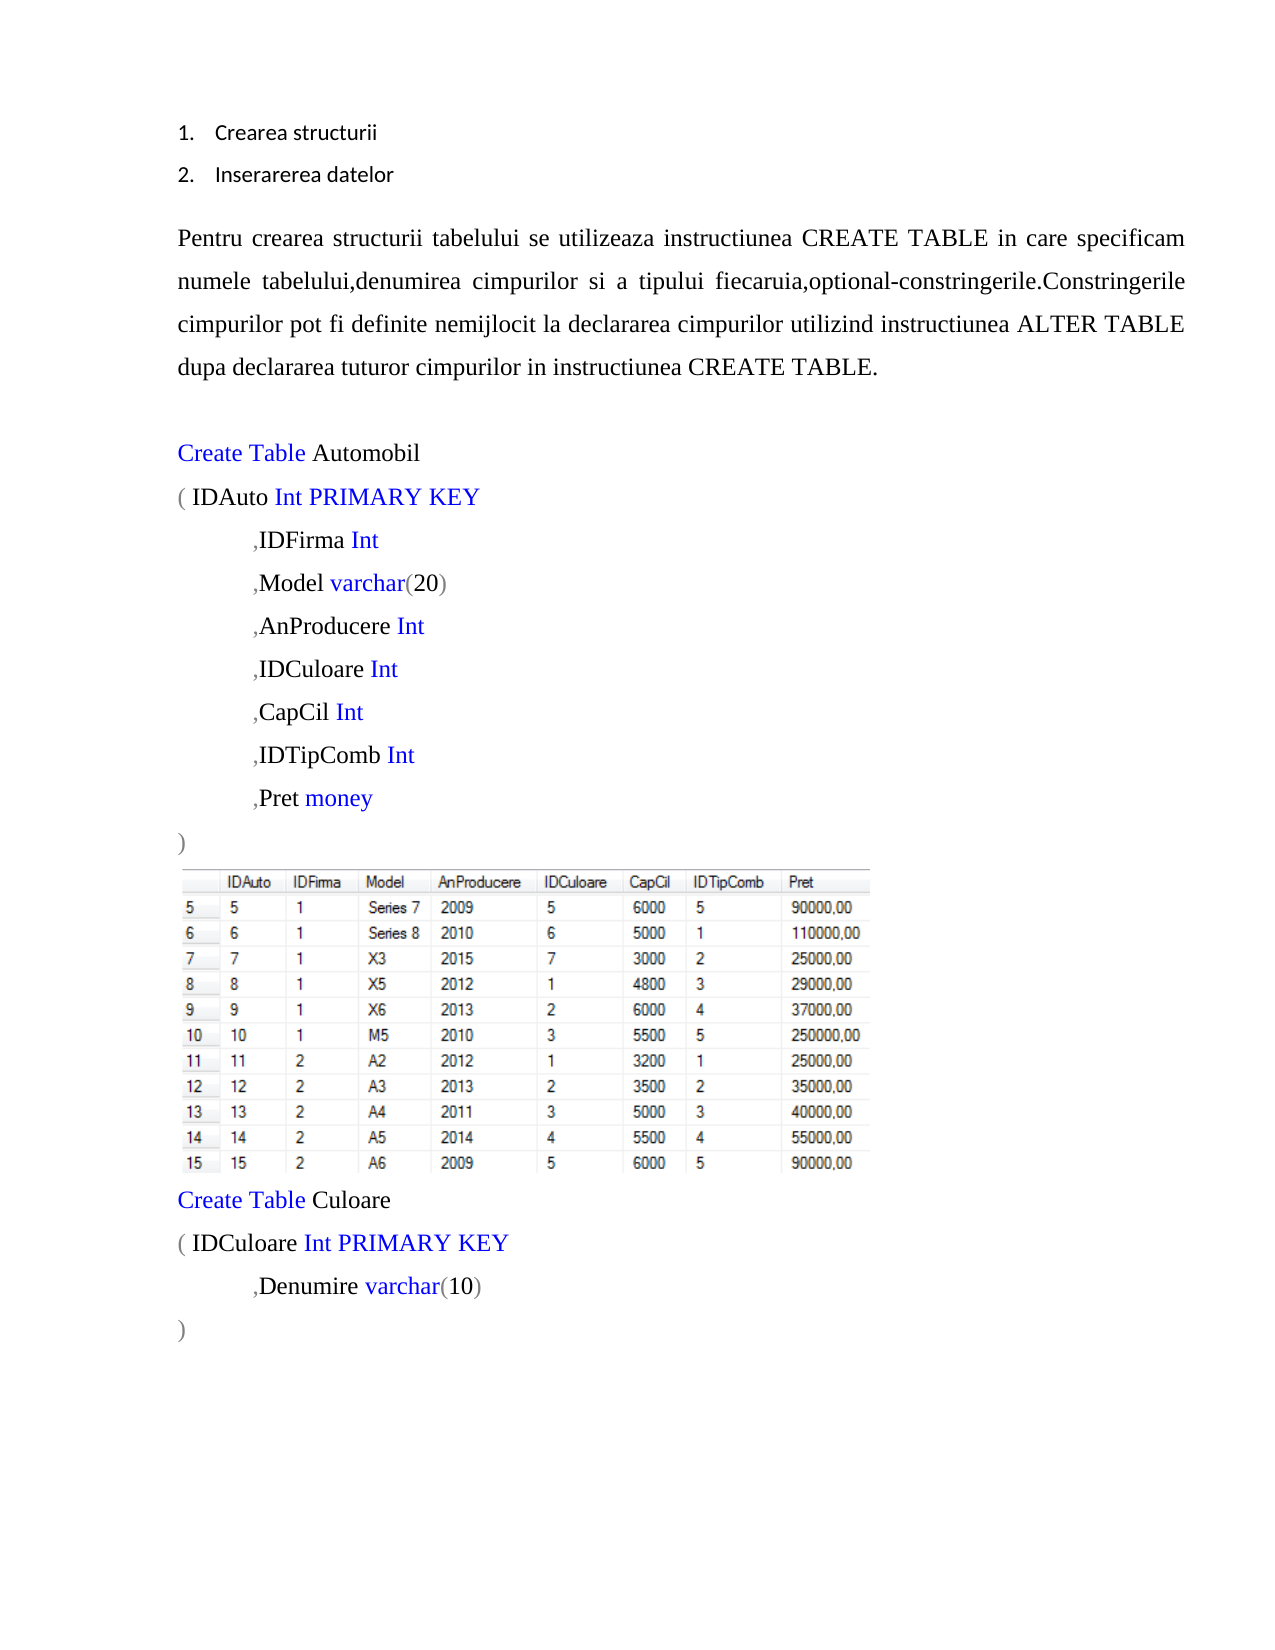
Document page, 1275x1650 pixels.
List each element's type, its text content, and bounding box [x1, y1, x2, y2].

text ,IDFirma Int [177, 525, 1186, 553]
text ( IDCuloare Int PRIMARY KEY [177, 1228, 1186, 1257]
text Create Table Automobil [177, 438, 1186, 467]
text Create Table Culoare [177, 1185, 1186, 1213]
text ) [177, 1314, 1186, 1343]
text ,Denumire varchar(10) [177, 1271, 1186, 1300]
text ,IDCuloare Int [177, 654, 1186, 683]
text ,Pret money [177, 783, 1186, 812]
text ,IDTipComb Int [177, 740, 1186, 769]
picture [182, 869, 870, 1173]
text ( IDAuto Int PRIMARY KEY [177, 482, 1186, 510]
text Pentru crearea structurii tabelului se utilizeaza instructiunea CREATE TABLE in care specificam numele tabelului,denumirea cimpurilor si a tipului fiecaruia,optional-constringerile.Constringerile cimpurilor pot fi definite nemijlocit la declararea cimpurilor utilizind instructiunea ALTER TABLE dupa declararea tuturor cimpurilor in instructiunea CREATE TABLE. [177, 223, 1186, 381]
text ,CapCil Int [177, 697, 1186, 726]
list Inserarerea datelor [177, 160, 1186, 188]
text ,AnProducere Int [177, 611, 1186, 640]
text ) [177, 827, 1186, 855]
list Crearea structurii [177, 118, 1186, 146]
text ,Model varchar(20) [177, 568, 1186, 597]
